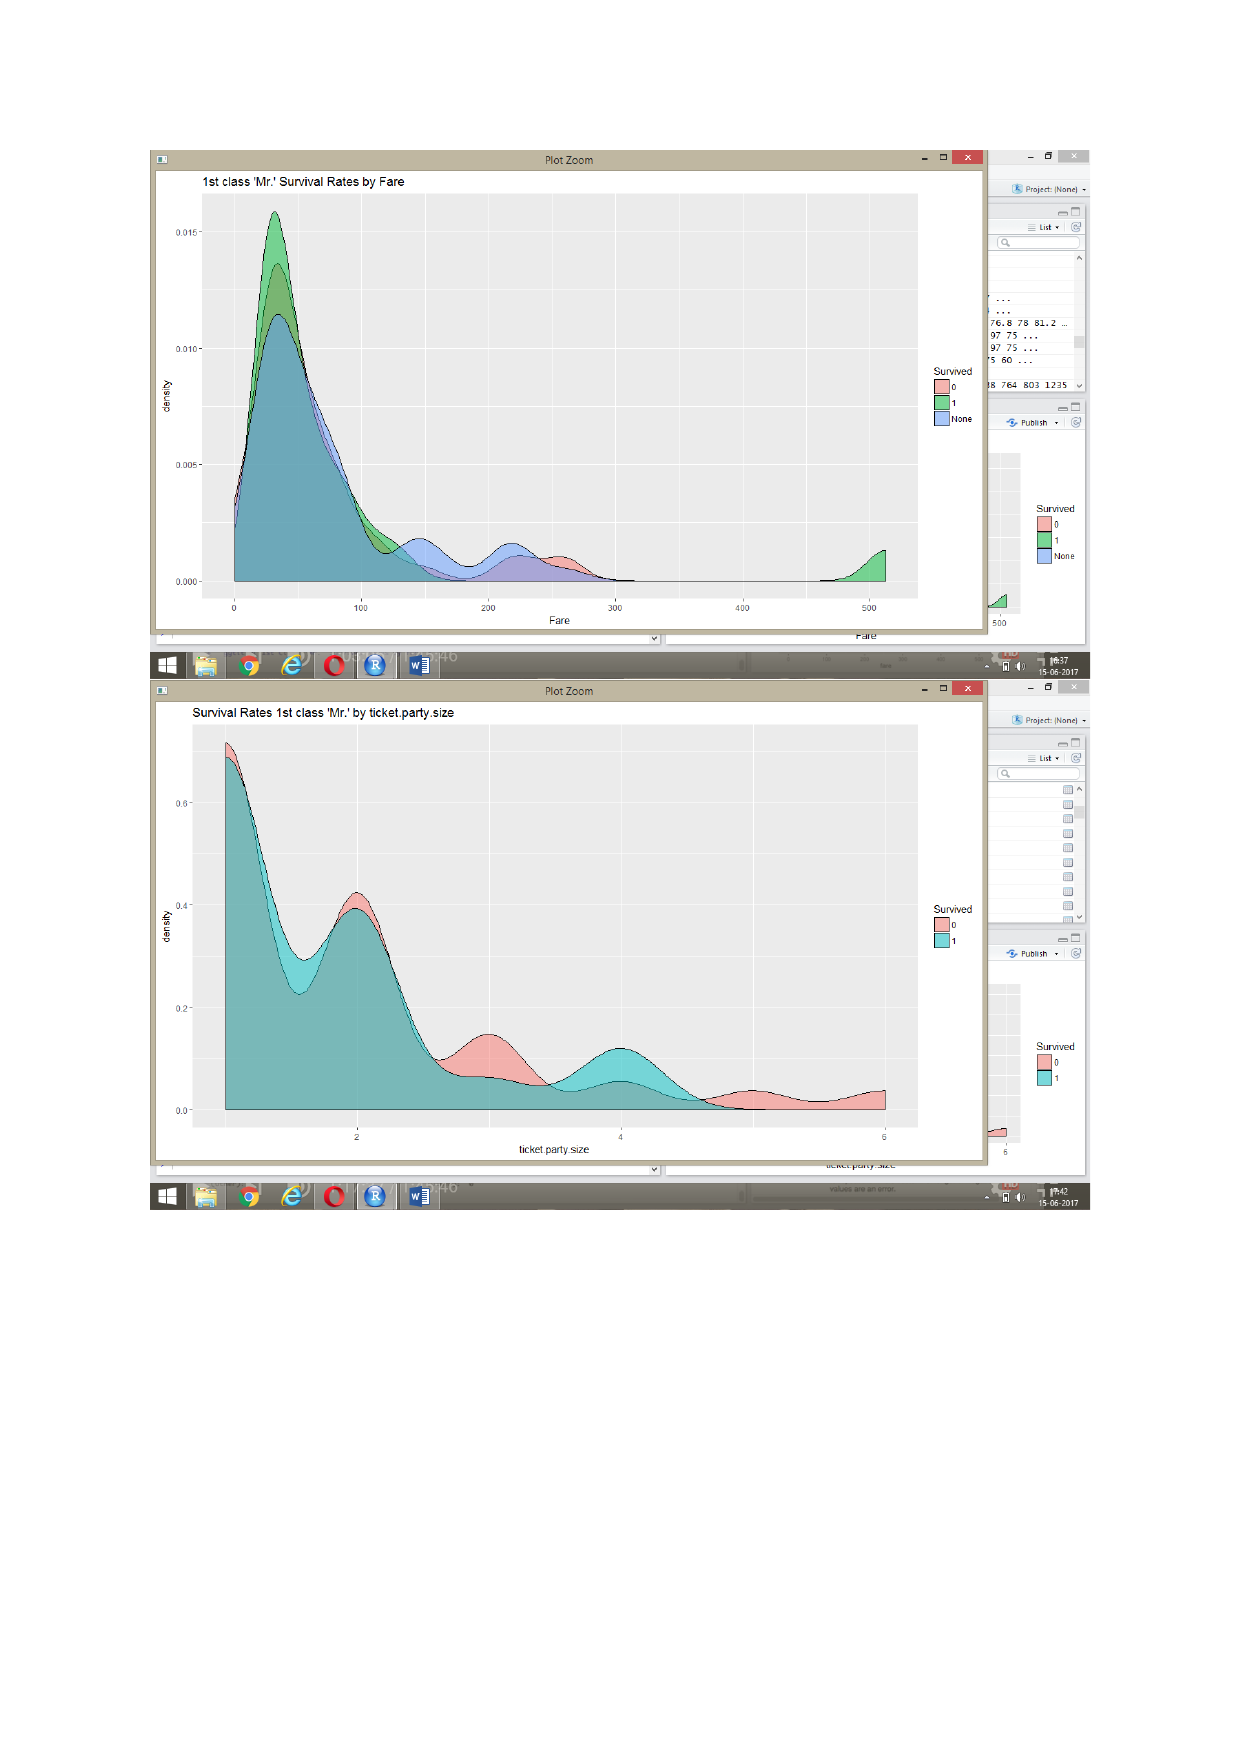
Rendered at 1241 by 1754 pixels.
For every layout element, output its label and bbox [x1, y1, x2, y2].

picture [150, 680, 1091, 1210]
picture [150, 150, 1091, 679]
